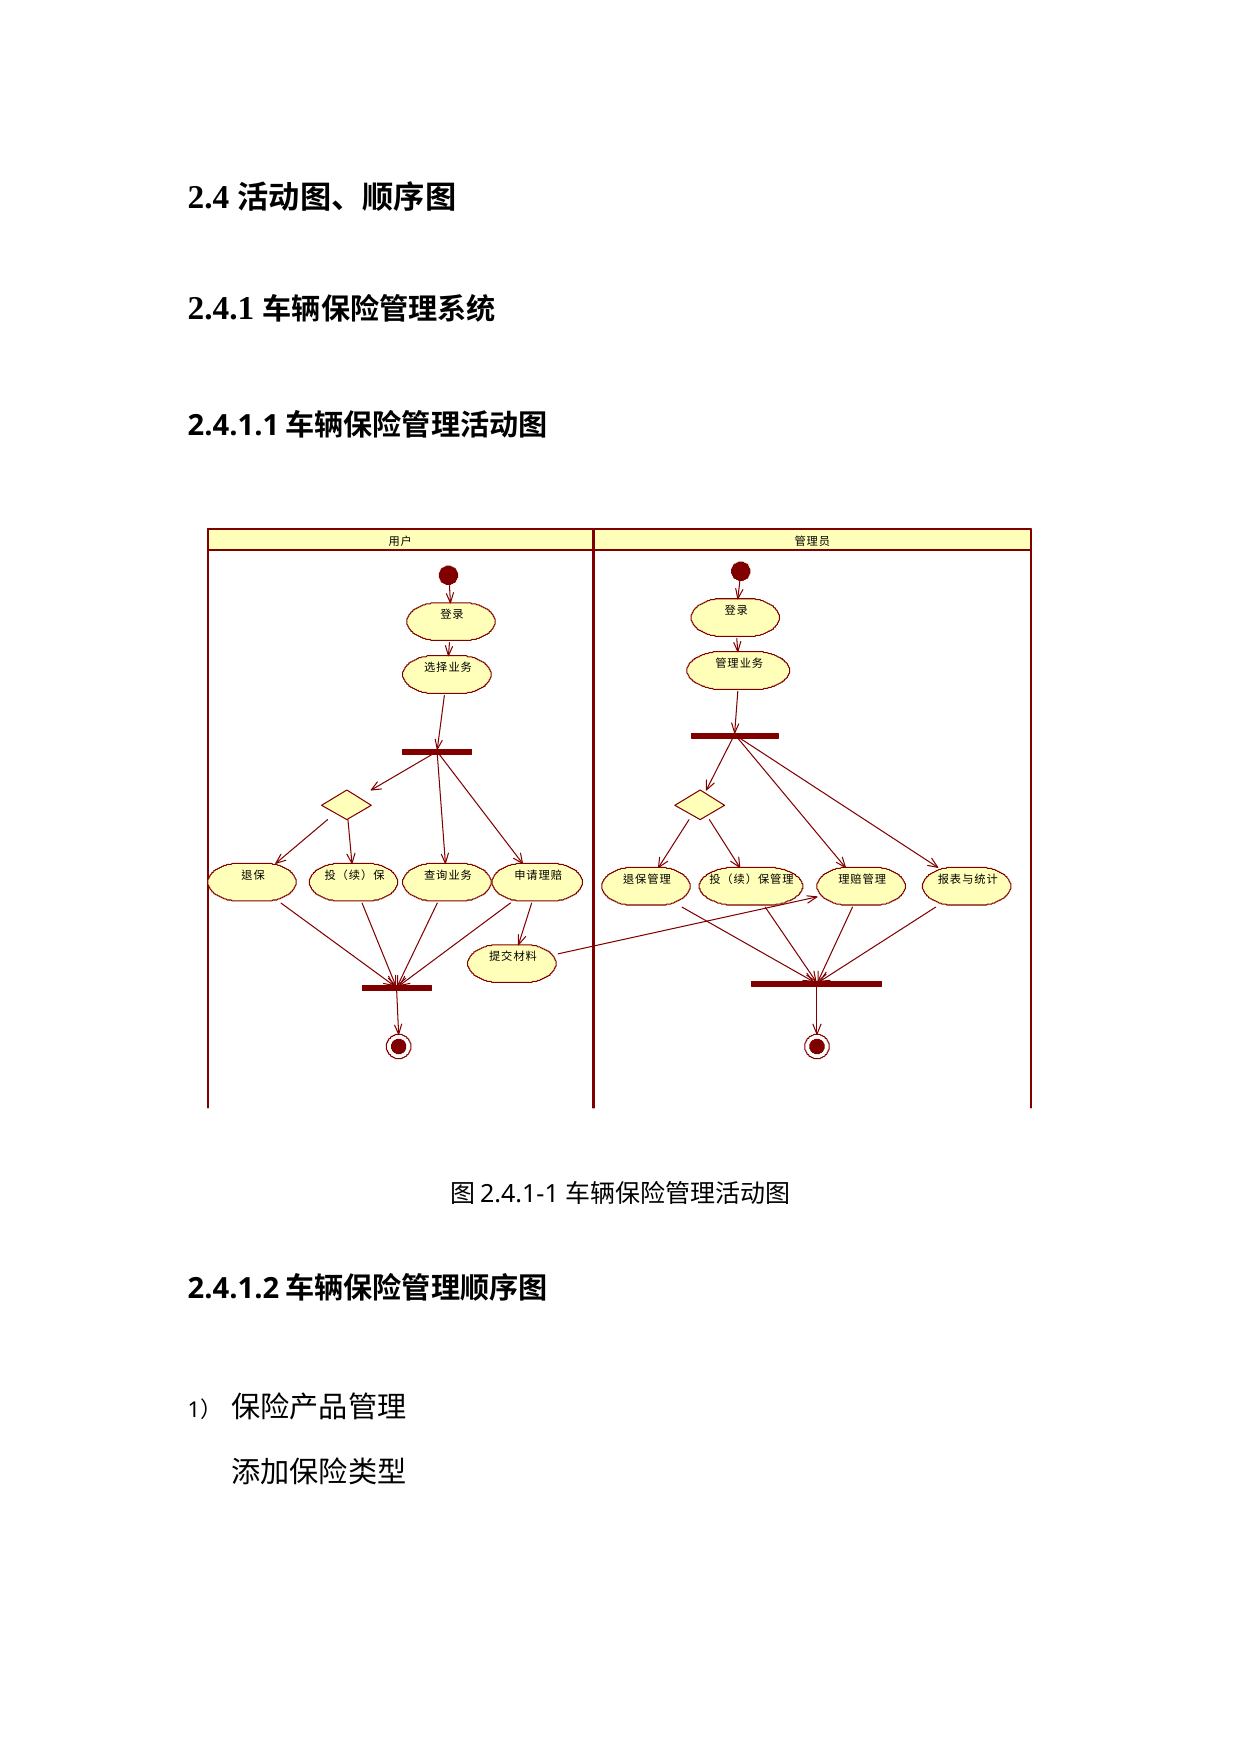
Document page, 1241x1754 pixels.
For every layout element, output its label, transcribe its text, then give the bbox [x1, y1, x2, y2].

list 保险产品管理 [187, 1373, 1053, 1438]
subtitle 2.4.1.2车辆保险管理顺序图 [187, 1253, 1053, 1318]
subtitle 2.4.1.1车辆保险管理活动图 [187, 390, 1053, 455]
list 添加保险类型 [231, 1438, 1053, 1503]
subtitle 活动图、顺序图 [187, 162, 1053, 227]
subtitle 车辆保险管理系统 [187, 274, 1053, 339]
text 图2.4.1-1 车辆保险管理活动图 [187, 1159, 1053, 1224]
